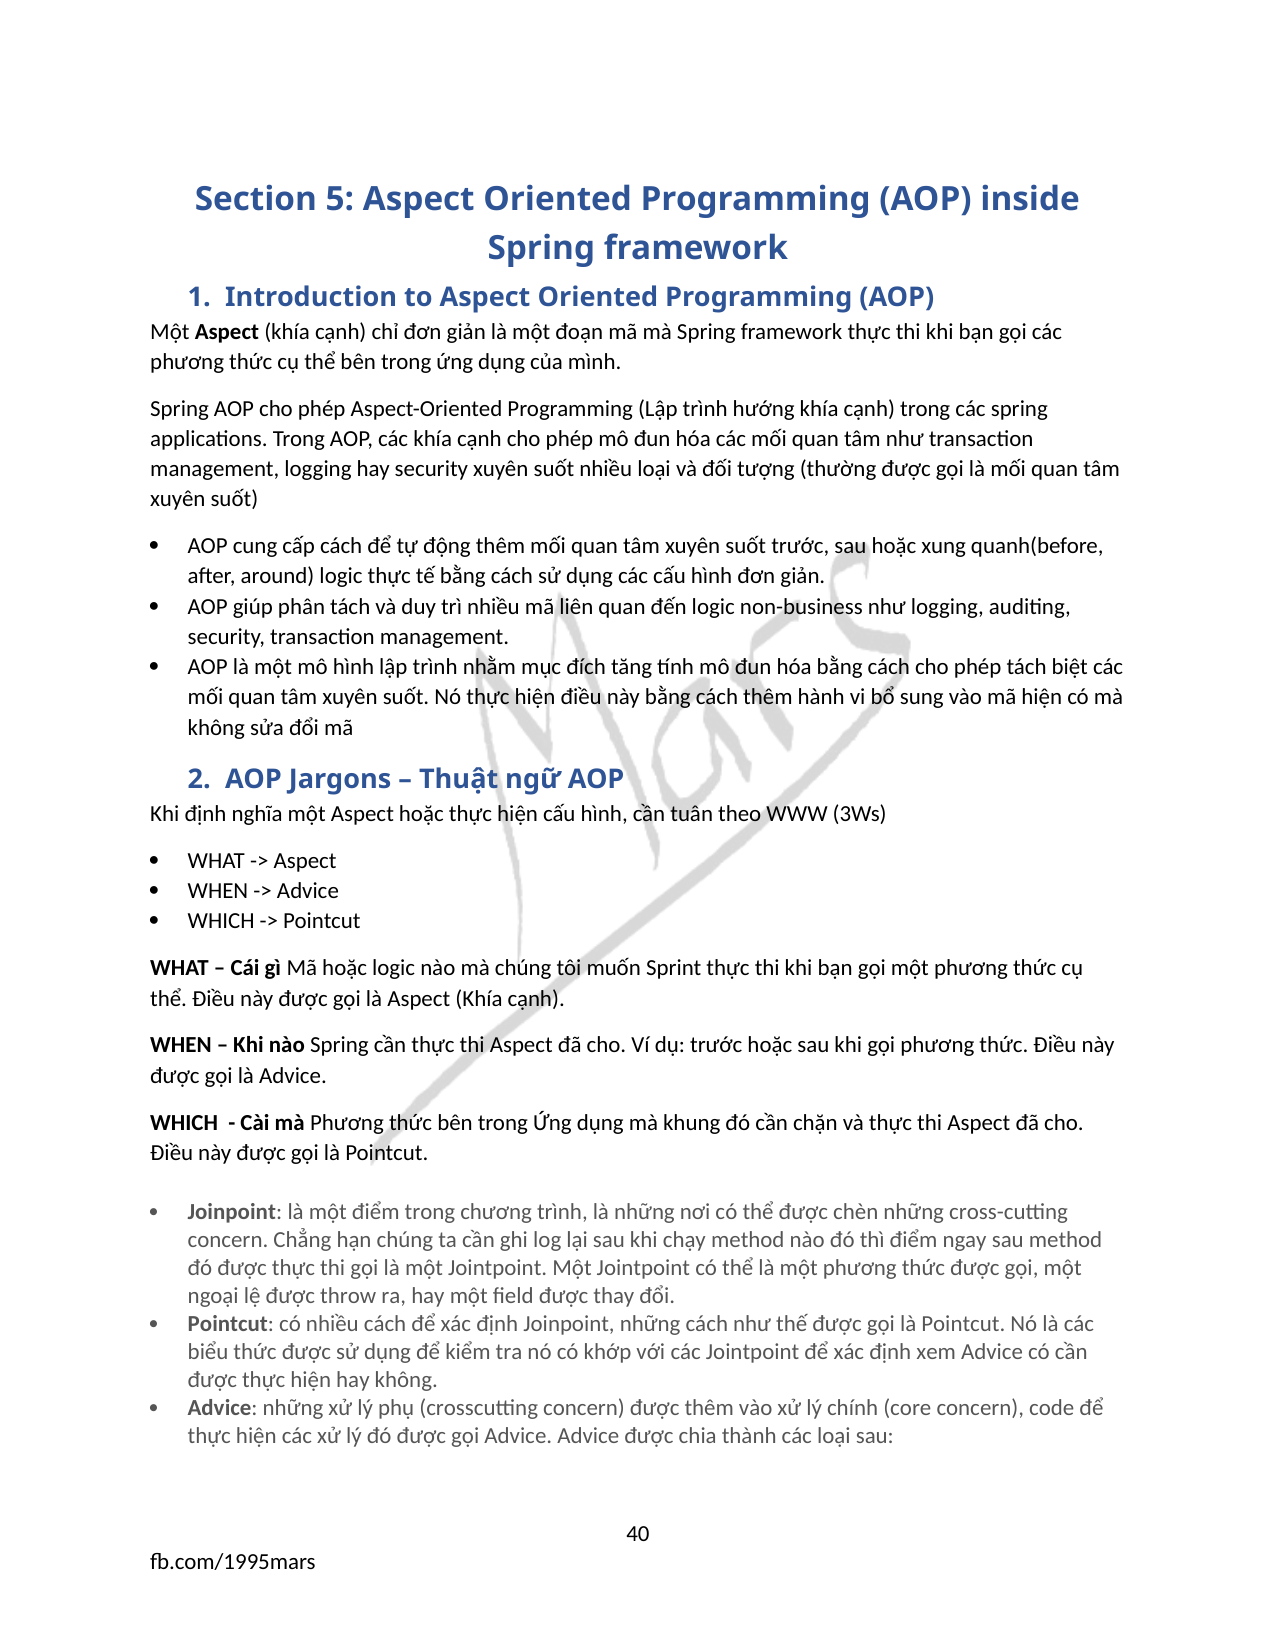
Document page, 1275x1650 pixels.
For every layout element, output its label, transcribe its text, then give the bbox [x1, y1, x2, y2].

list WHAT -> Aspect [150, 846, 1125, 874]
text WHAT – Cái gì Mã hoặc logic nào mà chúng tôi muốn Sprint thực thi khi bạn gọi một phương thức cụ thể. Điều này được gọi là Aspect (Khía cạnh). [150, 953, 1125, 1012]
text Một Aspect (khía cạnh) chỉ đơn giản là một đoạn mã mà Spring framework thực thi khi bạn gọi các phương thức cụ thể bên trong ứng dụng của mình. [150, 317, 1125, 375]
list Joinpoint: là một điểm trong chương trình, là những nơi có thể được chèn những cross-cutting concern. Chẳng hạn chúng ta cần ghi log lại sau khi chạy method nào đó thì điểm ngay sau method đó được thực thi gọi là một Jointpoint. Một Jointpoint có thể là một phương thức được gọi, một ngoại lệ được throw ra, hay một field được thay đổi. [150, 1197, 1125, 1309]
list AOP giúp phân tách và duy trì nhiều mã liên quan đến logic non-business như logging, auditing, security, transaction management. [150, 592, 1125, 650]
text WHICH - Cài mà Phương thức bên trong Ứng dụng mà khung đó cần chặn và thực thi Aspect đã cho. Điều này được gọi là Pointcut. [150, 1108, 1125, 1166]
list AOP là một mô hình lập trình nhằm mục đích tăng tính mô đun hóa bằng cách cho phép tách biệt các mối quan tâm xuyên suốt. Nó thực hiện điều này bằng cách thêm hành vi bổ sung vào mã hiện có mà không sửa đổi mã [150, 652, 1125, 741]
subtitle Introduction to Aspect Oriented Programming (AOP) [187, 277, 1125, 314]
list Advice: những xử lý phụ (crosscutting concern) được thêm vào xử lý chính (core concern), code để thực hiện các xử lý đó được gọi Advice. Advice được chia thành các loại sau: [150, 1393, 1125, 1449]
text Spring AOP cho phép Aspect-Oriented Programming (Lập trình hướng khía cạnh) trong các spring applications. Trong AOP, các khía cạnh cho phép mô đun hóa các mối quan tâm như transaction management, logging hay security xuyên suốt nhiều loại và đối tượng (thường được gọi là mối quan tâm xuyên suốt) [150, 394, 1125, 513]
subtitle Section 5: Aspect Oriented Programming (AOP) inside Spring framework [150, 175, 1125, 269]
list WHEN -> Advice [150, 876, 1125, 904]
list AOP cung cấp cách để tự động thêm mối quan tâm xuyên suốt trước, sau hoặc xung quanh(before, after, around) logic thực tế bằng cách sử dụng các cấu hình đơn giản. [150, 531, 1125, 590]
list WHICH -> Pointcut [150, 907, 1125, 935]
text Khi định nghĩa một Aspect hoặc thực hiện cấu hình, cần tuân theo WWW (3Ws) [150, 799, 1125, 827]
list Pointcut: có nhiều cách để xác định Joinpoint, những cách như thế được gọi là Pointcut. Nó là các biểu thức được sử dụng để kiểm tra nó có khớp với các Jointpoint để xác định xem Advice có cần được thực hiện hay không. [150, 1309, 1125, 1393]
subtitle AOP Jargons – Thuật ngữ AOP [187, 759, 1125, 796]
text WHEN – Khi nào Spring cần thực thi Aspect đã cho. Ví dụ: trước hoặc sau khi gọi phương thức. Điều này được gọi là Advice. [150, 1031, 1125, 1089]
